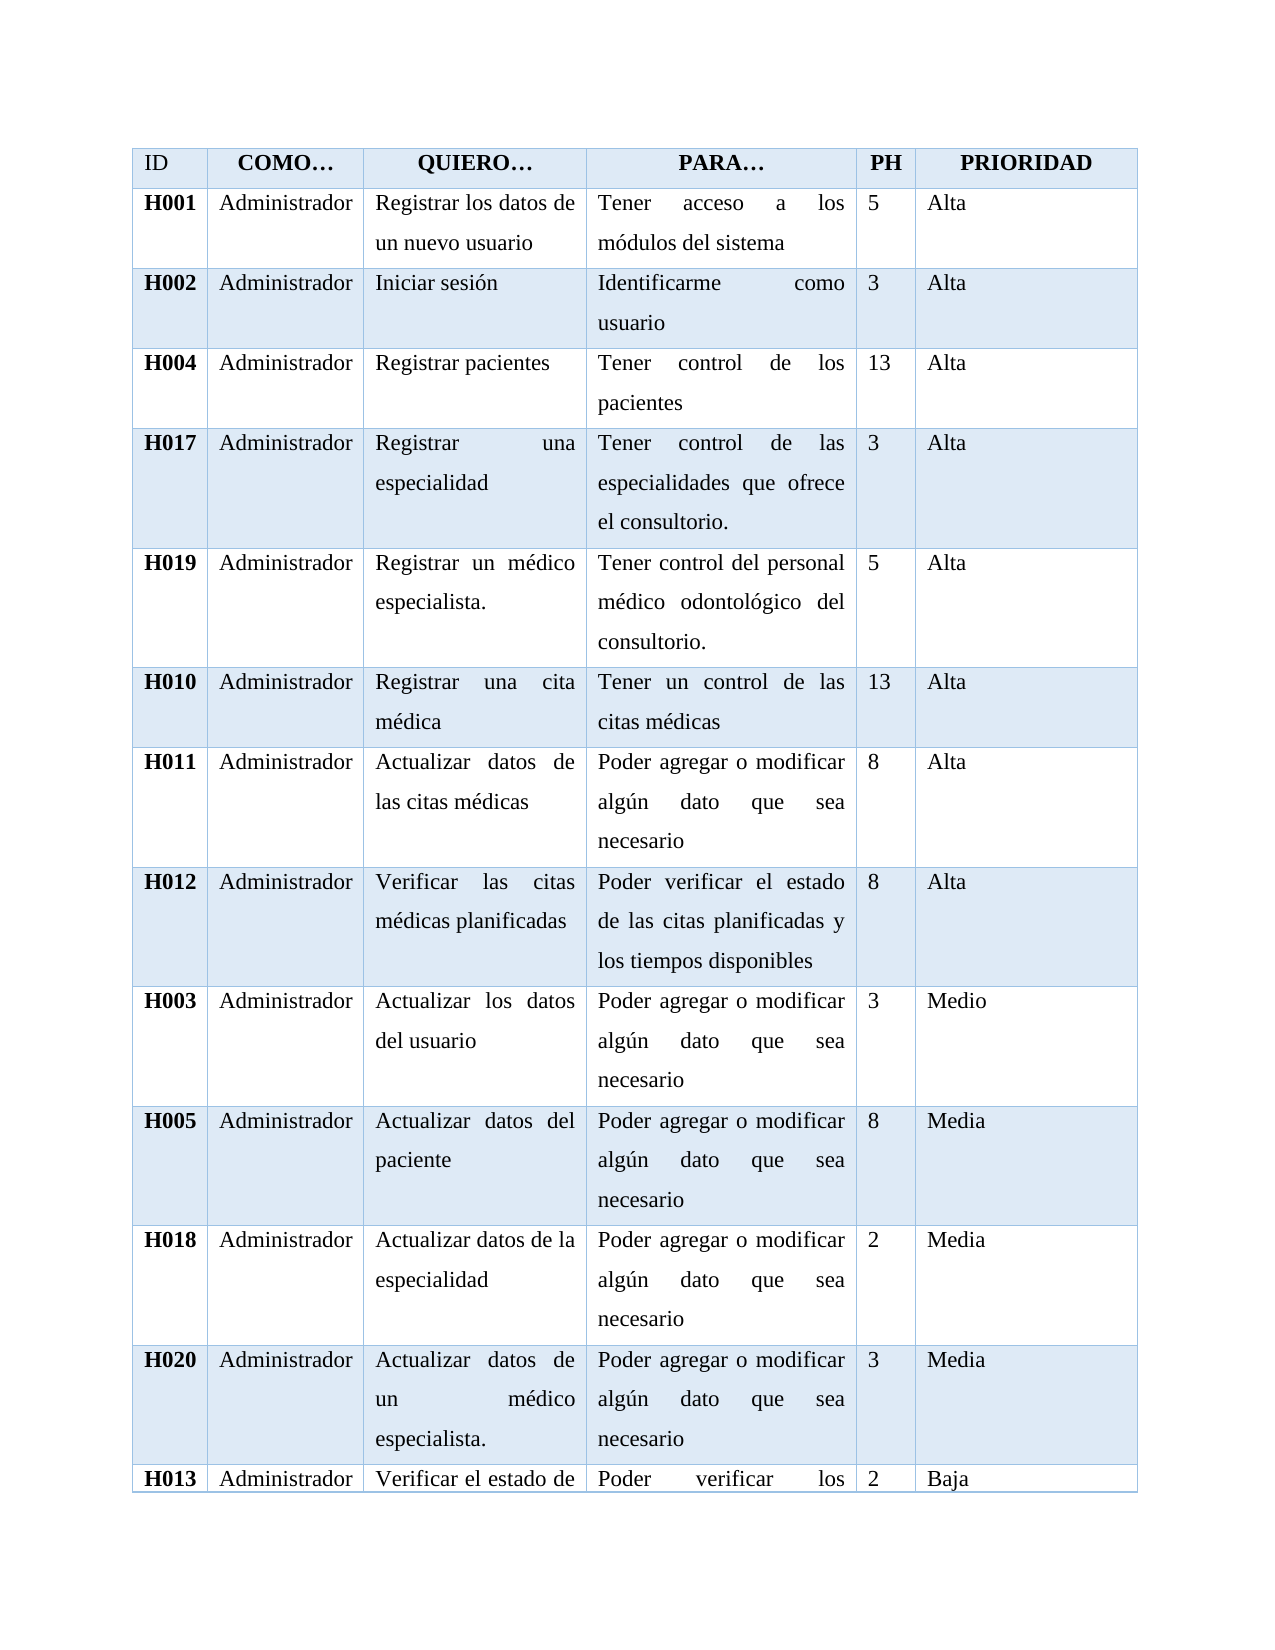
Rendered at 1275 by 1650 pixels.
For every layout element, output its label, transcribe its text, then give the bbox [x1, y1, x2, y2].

table_cell Administrador [208, 868, 363, 986]
table_cell 2 [857, 1465, 915, 1491]
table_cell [364, 1465, 586, 1491]
table_cell Baja [916, 1465, 1137, 1491]
table_cell PH [857, 149, 915, 188]
table_cell H013 [133, 1465, 207, 1491]
table_cell COMO… [208, 149, 363, 188]
table_cell 8 [857, 868, 915, 986]
table_cell Actualizar datos del paciente [364, 1107, 586, 1225]
table_cell PRIORIDAD [916, 149, 1137, 188]
table_cell PARA… [587, 149, 856, 188]
table_cell ID [133, 149, 207, 188]
table_cell 5 [857, 549, 915, 667]
table_cell Poder agregar o modificar algún dato que sea necesario [587, 1107, 856, 1225]
table_cell Tener control de las especialidades que ofrece el consultorio. [587, 429, 856, 548]
table_cell Administrador [208, 987, 363, 1106]
table_cell Alta [916, 349, 1137, 428]
table_cell Registrar pacientes [364, 349, 586, 428]
table_cell H002 [133, 269, 207, 348]
table_cell 2 [857, 1226, 915, 1344]
table_cell Media [916, 1346, 1137, 1464]
table_cell H010 [133, 668, 207, 747]
table_cell H019 [133, 549, 207, 667]
table_cell Alta [916, 668, 1137, 747]
table_cell Poder agregar o modificar algún dato que sea necesario [587, 1346, 856, 1464]
table_cell H001 [133, 189, 207, 268]
table_cell Poder verificar el estado de las citas planificadas y los tiempos disponibles [587, 868, 856, 986]
table_cell 8 [857, 748, 915, 867]
table_cell H018 [133, 1226, 207, 1344]
table_cell Administrador [208, 668, 363, 747]
table_cell H011 [133, 748, 207, 867]
table_cell 8 [857, 1107, 915, 1225]
table_cell H020 [133, 1346, 207, 1464]
table_cell Alta [916, 748, 1137, 867]
table_cell Poder agregar o modificar algún dato que sea necesario [587, 748, 856, 867]
table_cell Administrador [208, 189, 363, 268]
table_cell H004 [133, 349, 207, 428]
table_cell Media [916, 1107, 1137, 1225]
table_cell 3 [857, 269, 915, 348]
table_cell Poder agregar o modificar algún dato que sea necesario [587, 1226, 856, 1344]
table_cell 5 [857, 189, 915, 268]
table_cell Alta [916, 549, 1137, 667]
table_cell Administrador [208, 748, 363, 867]
table_cell QUIERO… [364, 149, 586, 188]
table_cell 3 [857, 429, 915, 548]
table_cell Tener control del personal médico odontológico del consultorio. [587, 549, 856, 667]
table_cell Administrador [208, 1465, 363, 1491]
table_cell 13 [857, 668, 915, 747]
table_cell Registrar los datos de un nuevo usuario [364, 189, 586, 268]
table_cell H005 [133, 1107, 207, 1225]
table_cell Registrar una especialidad [364, 429, 586, 548]
table_cell Tener acceso a los módulos del sistema [587, 189, 856, 268]
table_cell Alta [916, 269, 1137, 348]
table_cell Poder agregar o modificar algún dato que sea necesario [587, 987, 856, 1106]
table_cell 3 [857, 987, 915, 1106]
table_cell Administrador [208, 349, 363, 428]
table_cell Registrar una cita médica [364, 668, 586, 747]
table_cell Verificar las citas médicas planificadas [364, 868, 586, 986]
table_cell H017 [133, 429, 207, 548]
table_cell Administrador [208, 1346, 363, 1464]
table_cell Actualizar datos de un médico especialista. [364, 1346, 586, 1464]
table_cell H003 [133, 987, 207, 1106]
table_cell Alta [916, 189, 1137, 268]
table_cell Identificarme como usuario [587, 269, 856, 348]
table_cell Administrador [208, 1107, 363, 1225]
table_cell 3 [857, 1346, 915, 1464]
table_cell Administrador [208, 549, 363, 667]
table_cell Actualizar datos de las citas médicas [364, 748, 586, 867]
table_cell Actualizar los datos del usuario [364, 987, 586, 1106]
table_cell Actualizar datos de la especialidad [364, 1226, 586, 1344]
table_cell 13 [857, 349, 915, 428]
table_cell Administrador [208, 1226, 363, 1344]
table_cell Registrar un médico especialista. [364, 549, 586, 667]
table_cell Media [916, 1226, 1137, 1344]
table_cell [587, 1465, 856, 1491]
table_cell Administrador [208, 429, 363, 548]
table_cell Alta [916, 429, 1137, 548]
table_cell Administrador [208, 269, 363, 348]
table_cell Medio [916, 987, 1137, 1106]
table_cell Tener control de los pacientes [587, 349, 856, 428]
table_cell Alta [916, 868, 1137, 986]
table_cell H012 [133, 868, 207, 986]
table_cell Tener un control de las citas médicas [587, 668, 856, 747]
table_cell Iniciar sesión [364, 269, 586, 348]
